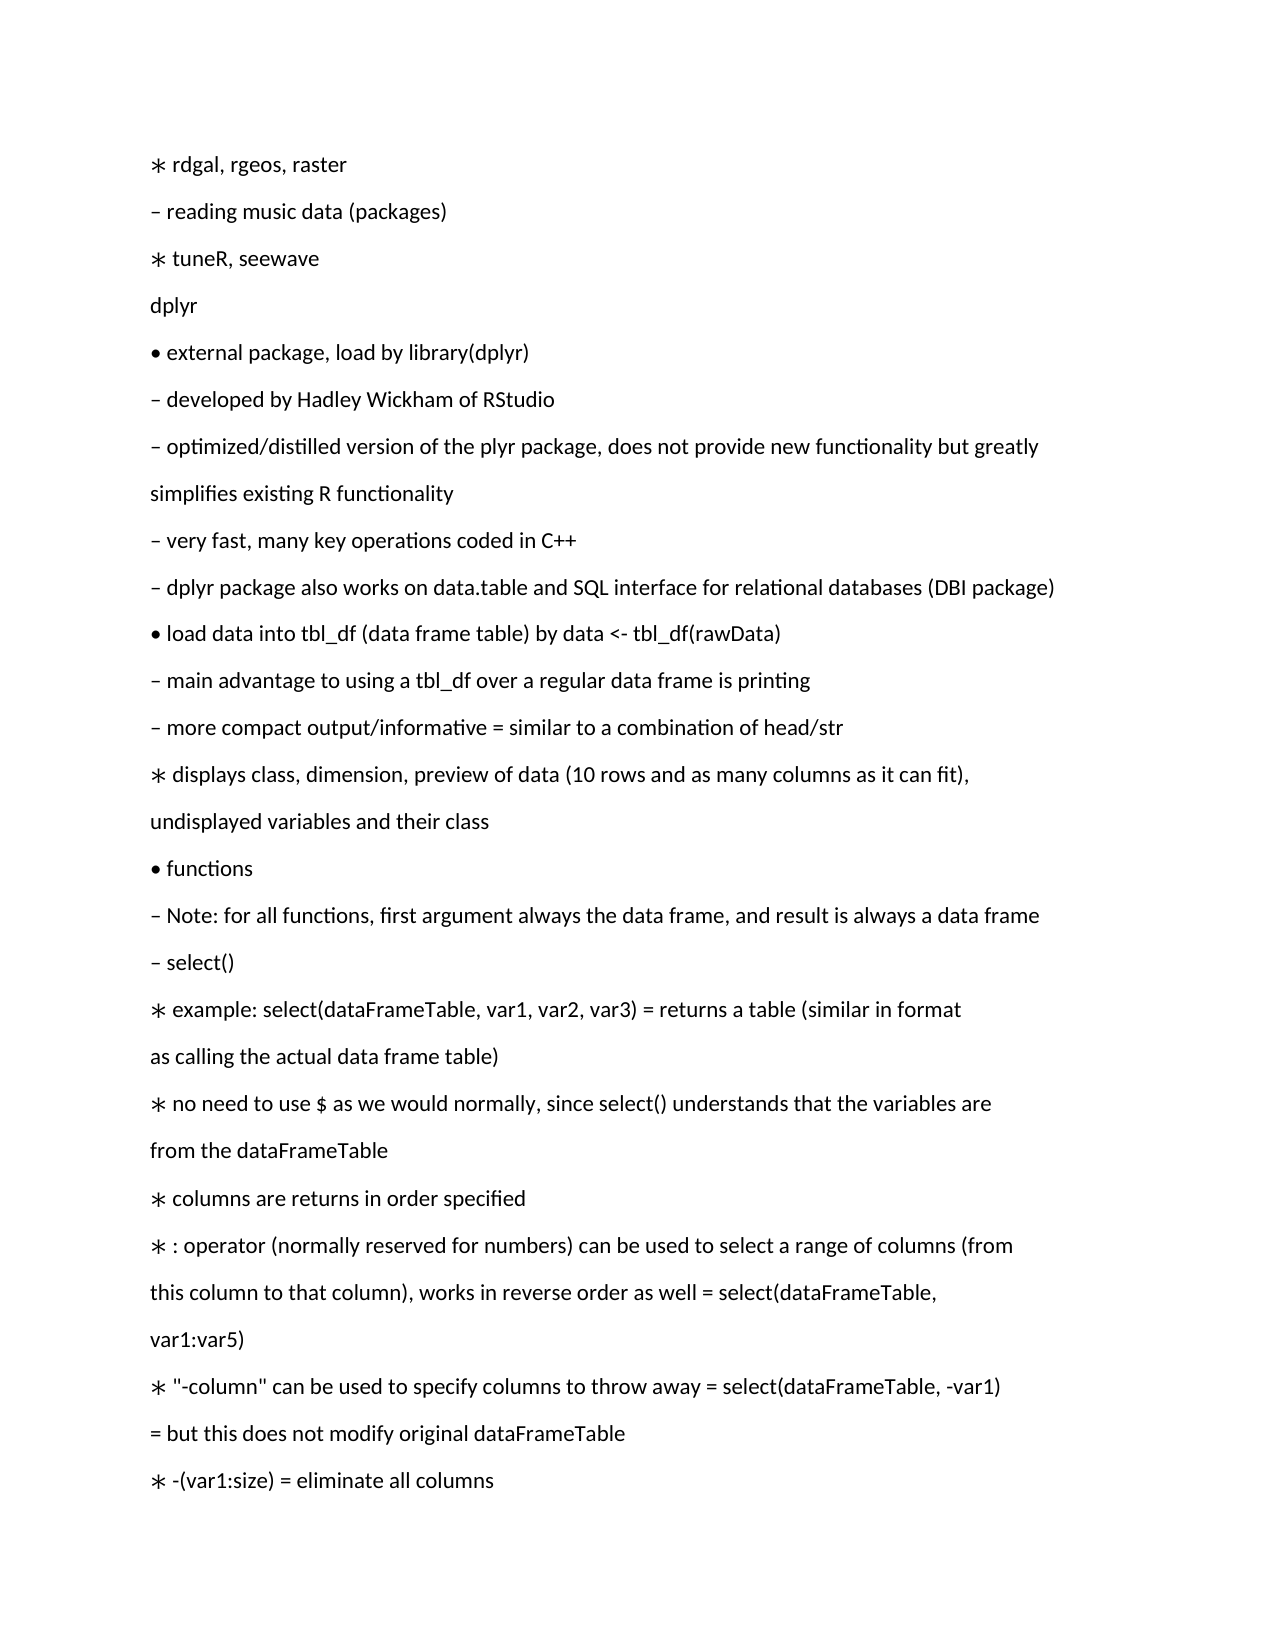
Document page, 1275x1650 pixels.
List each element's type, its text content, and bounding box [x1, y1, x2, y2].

text – developed by Hadley Wickham of RStudio [150, 385, 1125, 413]
text ∗ example: select(dataFrameTable, var1, var2, var3) = returns a table (similar in format [150, 995, 1125, 1023]
text dplyr [150, 291, 1125, 319]
text ∗ : operator (normally reserved for numbers) can be used to select a range of columns (from [150, 1231, 1125, 1259]
text – very fast, many key operations coded in C++ [150, 526, 1125, 554]
text simplifies existing R functionality [150, 479, 1125, 507]
text – more compact output/informative = similar to a combination of head/str [150, 713, 1125, 741]
text ∗ displays class, dimension, preview of data (10 rows and as many columns as it can fit), [150, 760, 1125, 789]
text ∗ no need to use $ as we would normally, since select() understands that the variables are [150, 1089, 1125, 1118]
text ∗ columns are returns in order specified [150, 1183, 1125, 1212]
text – select() [150, 948, 1125, 976]
text – optimized/distilled version of the plyr package, does not provide new functionality but greatly [150, 432, 1125, 460]
text ∗ -(var1:size) = eliminate all columns [150, 1466, 1125, 1494]
text var1:var5) [150, 1325, 1125, 1353]
text = but this does not modify original dataFrameTable [150, 1419, 1125, 1447]
text undisplayed variables and their class [150, 807, 1125, 836]
text – reading music data (packages) [150, 197, 1125, 225]
text – Note: for all functions, first argument always the data frame, and result is always a data frame [150, 901, 1125, 929]
text ∗ tuneR, seewave [150, 244, 1125, 273]
text this column to that column), works in reverse order as well = select(dataFrameTable, [150, 1278, 1125, 1306]
text as calling the actual data frame table) [150, 1042, 1125, 1070]
text – dplyr package also works on data.table and SQL interface for relational databases (DBI package) [150, 573, 1125, 601]
text • load data into tbl_df (data frame table) by data <- tbl_df(rawData) [150, 619, 1125, 648]
text from the dataFrameTable [150, 1136, 1125, 1164]
text – main advantage to using a tbl_df over a regular data frame is printing [150, 666, 1125, 694]
text • functions [150, 854, 1125, 882]
text ∗ rdgal, rgeos, raster [150, 150, 1125, 178]
text • external package, load by library(dplyr) [150, 338, 1125, 366]
text ∗ "-column" can be used to specify columns to throw away = select(dataFrameTable, -var1) [150, 1372, 1125, 1400]
